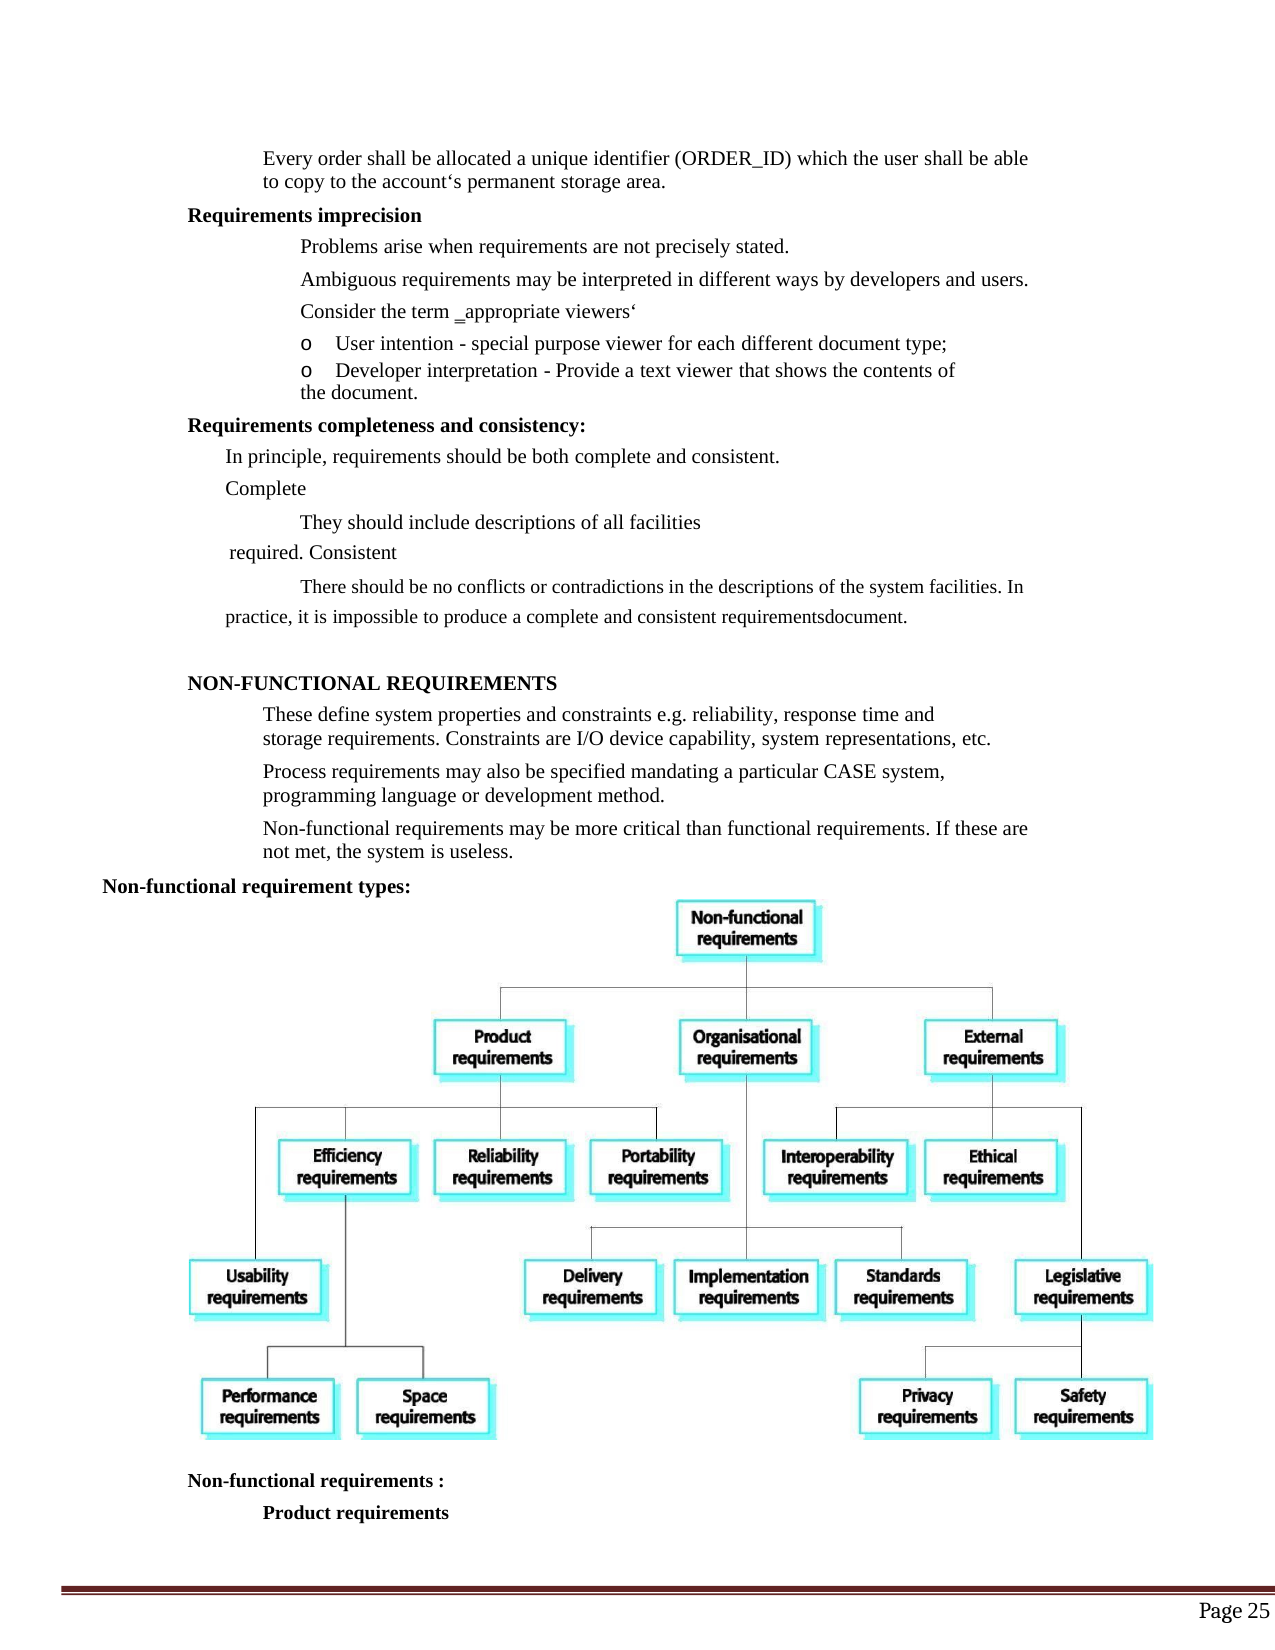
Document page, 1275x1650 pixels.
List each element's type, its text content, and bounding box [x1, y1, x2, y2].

subtitle Requirements completeness and consistency: [187, 413, 1275, 437]
text Non-functional requirements may be more critical than functional requirements. If these are not met, the system is useless. [263, 816, 1031, 863]
list Developer interpretation - Provide a text viewer that shows the contents of the document. [300, 360, 985, 404]
list User intention - special purpose viewer for each different document type; [300, 331, 1275, 356]
text These define system properties and constraints e.g. reliability, response time and storage requirements. Constraints are I/O device capability, system representations, etc. [263, 703, 992, 750]
subtitle Non-functional requirement types: [64, 874, 1275, 898]
subtitle NON-FUNCTIONAL REQUIREMENTS [187, 671, 1275, 695]
text Problems arise when requirements are not precisely stated. [300, 234, 1275, 258]
text Process requirements may also be specified mandating a particular CASE system, programming language or development method. [263, 760, 1011, 807]
text Ambiguous requirements may be interpreted in different ways by developers and users. Consider the term ‗appropriate viewers‘ [300, 267, 1078, 323]
text They should include descriptions of all facilities required. Consistent [229, 510, 703, 564]
text Non-functional requirements : Product requirements [187, 1468, 450, 1524]
picture [188, 899, 1154, 1440]
text There should be no conflicts or contradictions in the descriptions of the system facilities. In practice, it is impossible to produce a complete and consistent requirementsdocument. [225, 575, 1026, 628]
subtitle Requirements imprecision [187, 203, 1275, 227]
text In principle, requirements should be both complete and consistent. Complete [225, 444, 853, 500]
text Every order shall be allocated a unique identifier (ORDER_ID) which the user shall be able to copy to the account‘s permanent storage area. [263, 147, 1038, 193]
